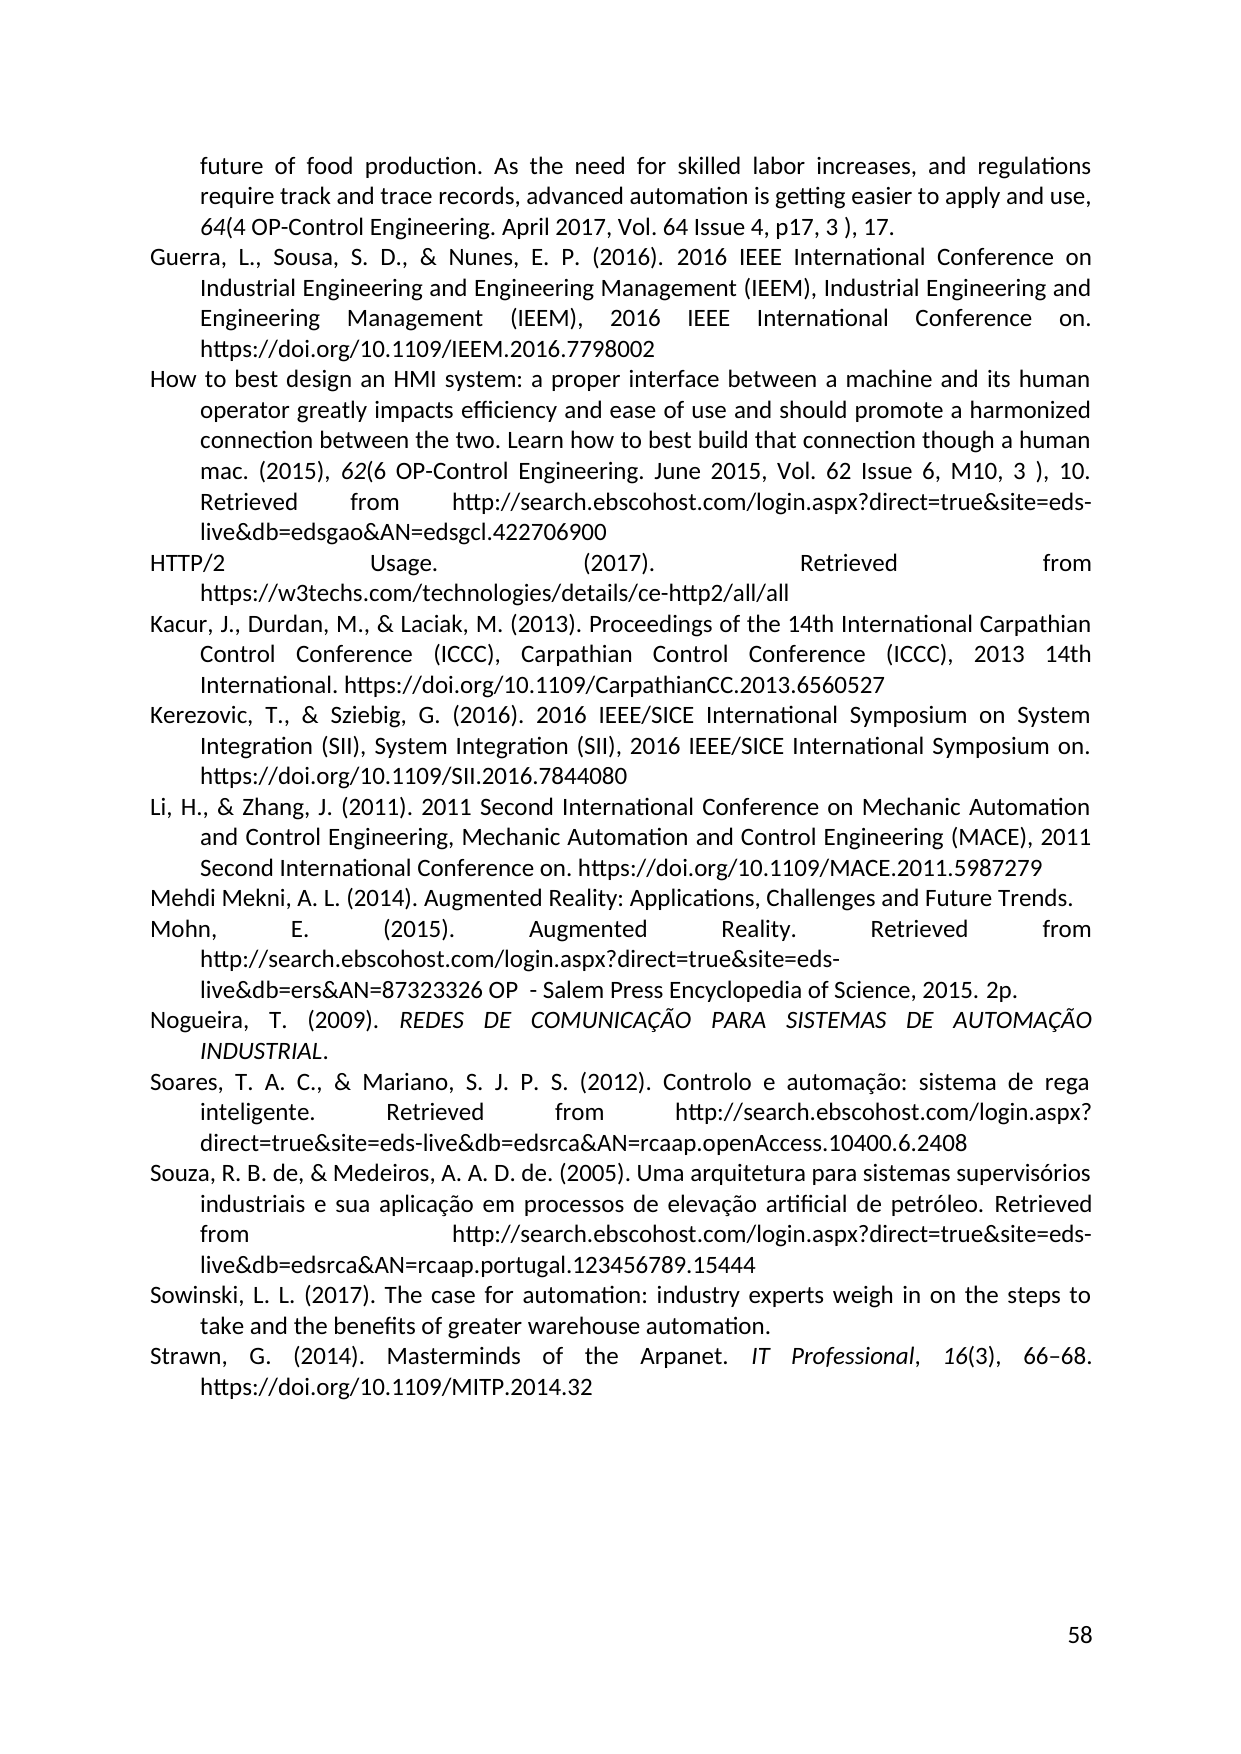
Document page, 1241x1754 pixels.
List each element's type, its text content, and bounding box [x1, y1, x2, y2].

text Kacur, J., Durdan, M., & Laciak, M. (2013). Proceedings of the 14th International Carpathian Control Conference (ICCC), Carpathian Control Conference (ICCC), 2013 14th International. https://doi.org/10.1109/CarpathianCC.2013.6560527 [150, 608, 1092, 699]
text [150, 150, 1092, 242]
text HTTP/2 Usage. (2017). Retrieved from https://w3techs.com/technologies/details/ce-http2/all/all [150, 547, 1092, 608]
text Kerezovic, T., & Sziebig, G. (2016). 2016 IEEE/SICE International Symposium on System Integration (SII), System Integration (SII), 2016 IEEE/SICE International Symposium on. https://doi.org/10.1109/SII.2016.7844080 [150, 699, 1092, 791]
text Sowinski, L. L. (2017). The case for automation: industry experts weigh in on the steps to take and the benefits of greater warehouse automation. [150, 1279, 1092, 1340]
text Souza, R. B. de, & Medeiros, A. A. D. de. (2005). Uma arquitetura para sistemas supervisórios industriais e sua aplicação em processos de elevação artificial de petróleo. Retrieved from http://search.ebscohost.com/login.aspx?direct=true&site=eds-live&db=edsrca&AN=rcaap.portugal.123456789.15444 [150, 1157, 1092, 1279]
text Soares, T. A. C., & Mariano, S. J. P. S. (2012). Controlo e automação: sistema de rega inteligente. Retrieved from http://search.ebscohost.com/login.aspx?direct=true&site=eds-live&db=edsrca&AN=rcaap.openAccess.10400.6.2408 [150, 1066, 1092, 1157]
text Li, H., & Zhang, J. (2011). 2011 Second International Conference on Mechanic Automation and Control Engineering, Mechanic Automation and Control Engineering (MACE), 2011 Second International Conference on. https://doi.org/10.1109/MACE.2011.5987279 [150, 791, 1092, 882]
text Mehdi Mekni, A. L. (2014). Augmented Reality: Applications, Challenges and Future Trends. [150, 882, 1092, 913]
text Mohn, E. (2015). Augmented Reality. Retrieved from http://search.ebscohost.com/login.aspx?direct=true&site=eds-live&db=ers&AN=87323326 OP - Salem Press Encyclopedia of Science, 2015. 2p. [150, 913, 1092, 1004]
text Strawn, G. (2014). Masterminds of the Arpanet. IT Professional, 16(3), 66–68. https://doi.org/10.1109/MITP.2014.32 [150, 1340, 1092, 1401]
text Guerra, L., Sousa, S. D., & Nunes, E. P. (2016). 2016 IEEE International Conference on Industrial Engineering and Engineering Management (IEEM), Industrial Engineering and Engineering Management (IEEM), 2016 IEEE International Conference on. https://doi.org/10.1109/IEEM.2016.7798002 [150, 242, 1092, 364]
text Nogueira, T. (2009). REDES DE COMUNICAÇÃO PARA SISTEMAS DE AUTOMAÇÃO INDUSTRIAL. [150, 1004, 1092, 1066]
text How to best design an HMI system: a proper interface between a machine and its human operator greatly impacts efficiency and ease of use and should promote a harmonized connection between the two. Learn how to best build that connection though a human mac. (2015), 62(6 OP-Control Engineering. June 2015, Vol. 62 Issue 6, M10, 3 ), 10. Retrieved from http://search.ebscohost.com/login.aspx?direct=true&site=eds-live&db=edsgao&AN=edsgcl.422706900 [150, 364, 1092, 547]
